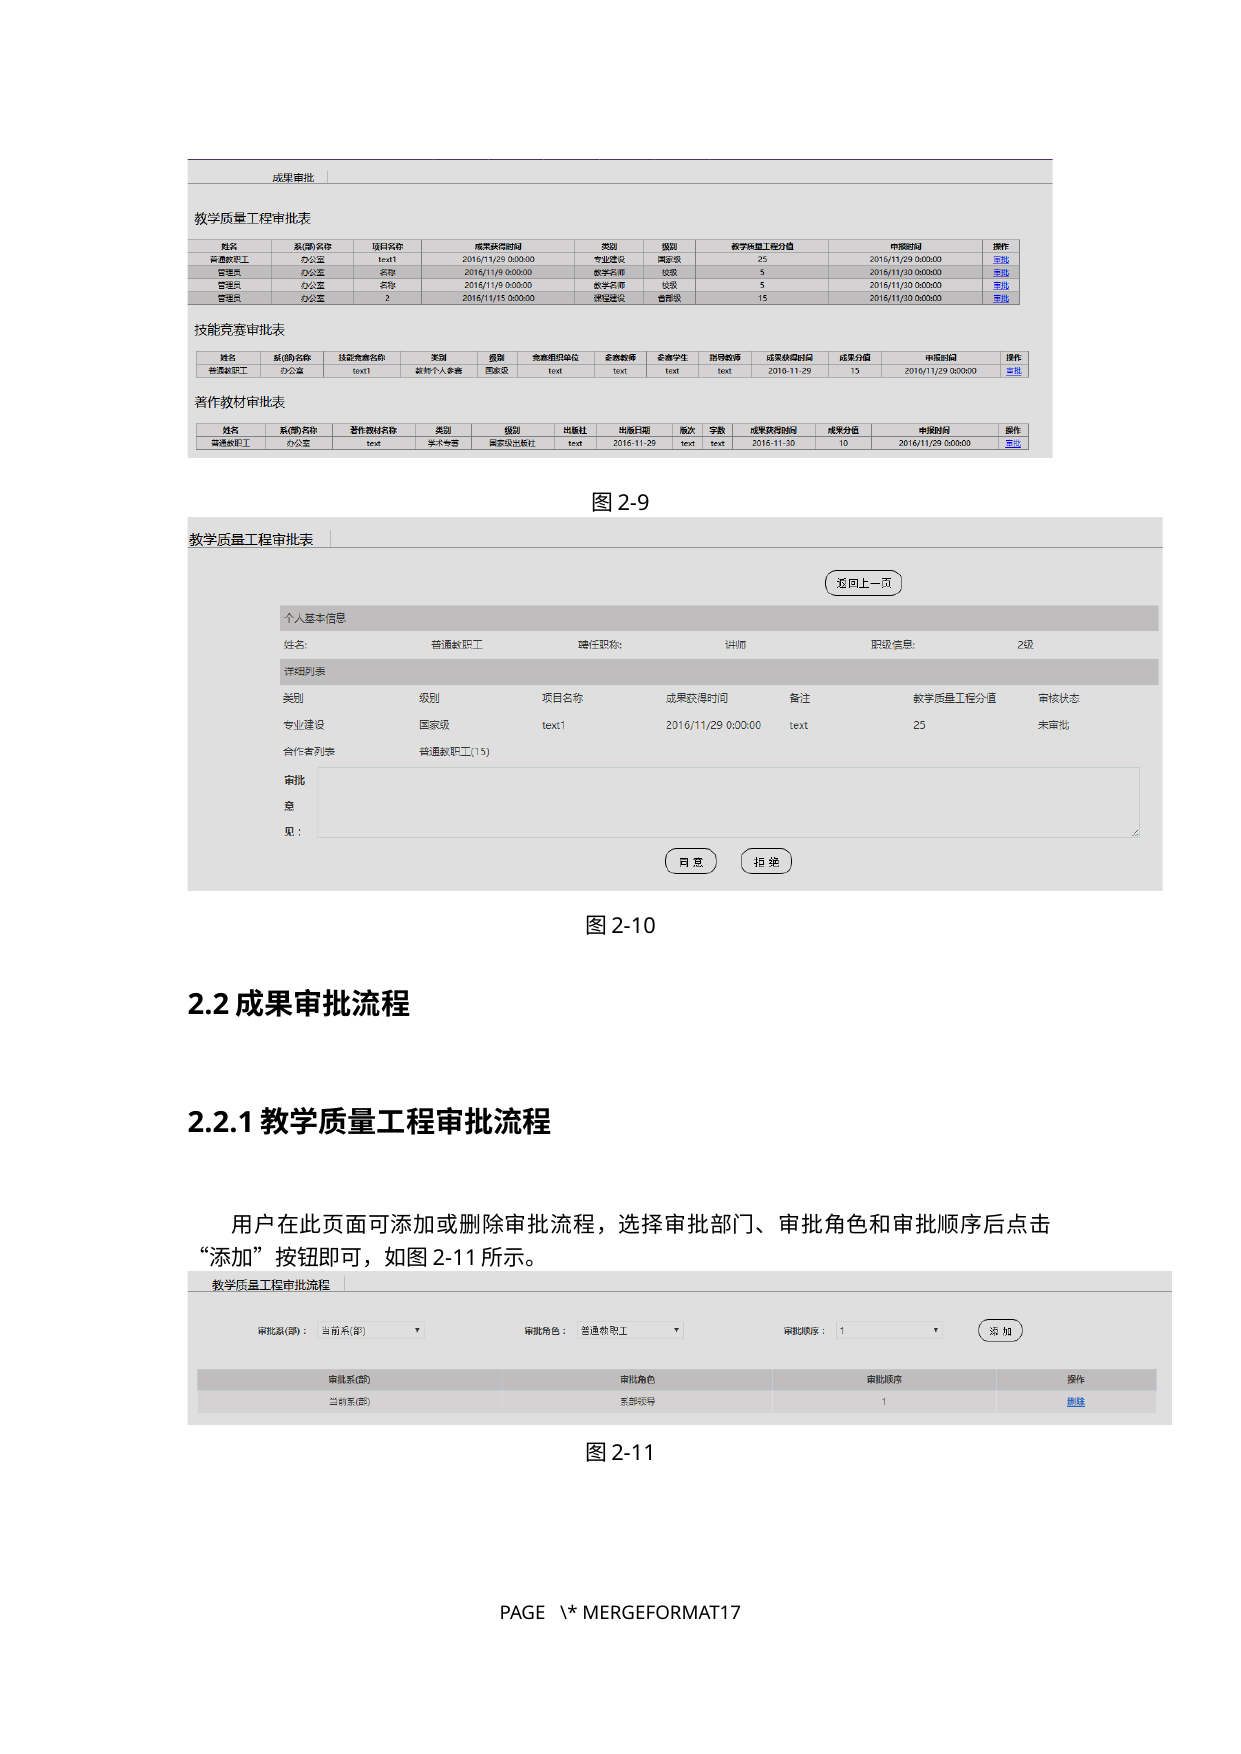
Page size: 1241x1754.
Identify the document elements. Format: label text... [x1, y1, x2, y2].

text 图2-10 [187, 907, 1053, 940]
picture [187, 159, 1053, 458]
subtitle 2.2.1教学质量工程审批流程 [187, 1088, 1053, 1153]
subtitle 2.2成果审批流程 [187, 969, 1053, 1034]
text 图2-11 [187, 1434, 1053, 1467]
picture [187, 1271, 1172, 1425]
picture [187, 517, 1163, 891]
text 图2-9 [187, 485, 1053, 517]
text 用户在此页面可添加或删除审批流程，选择审批部门、审批角色和审批顺序后点击“添加”按钮即可，如图2-11所示。 [187, 1207, 1053, 1271]
